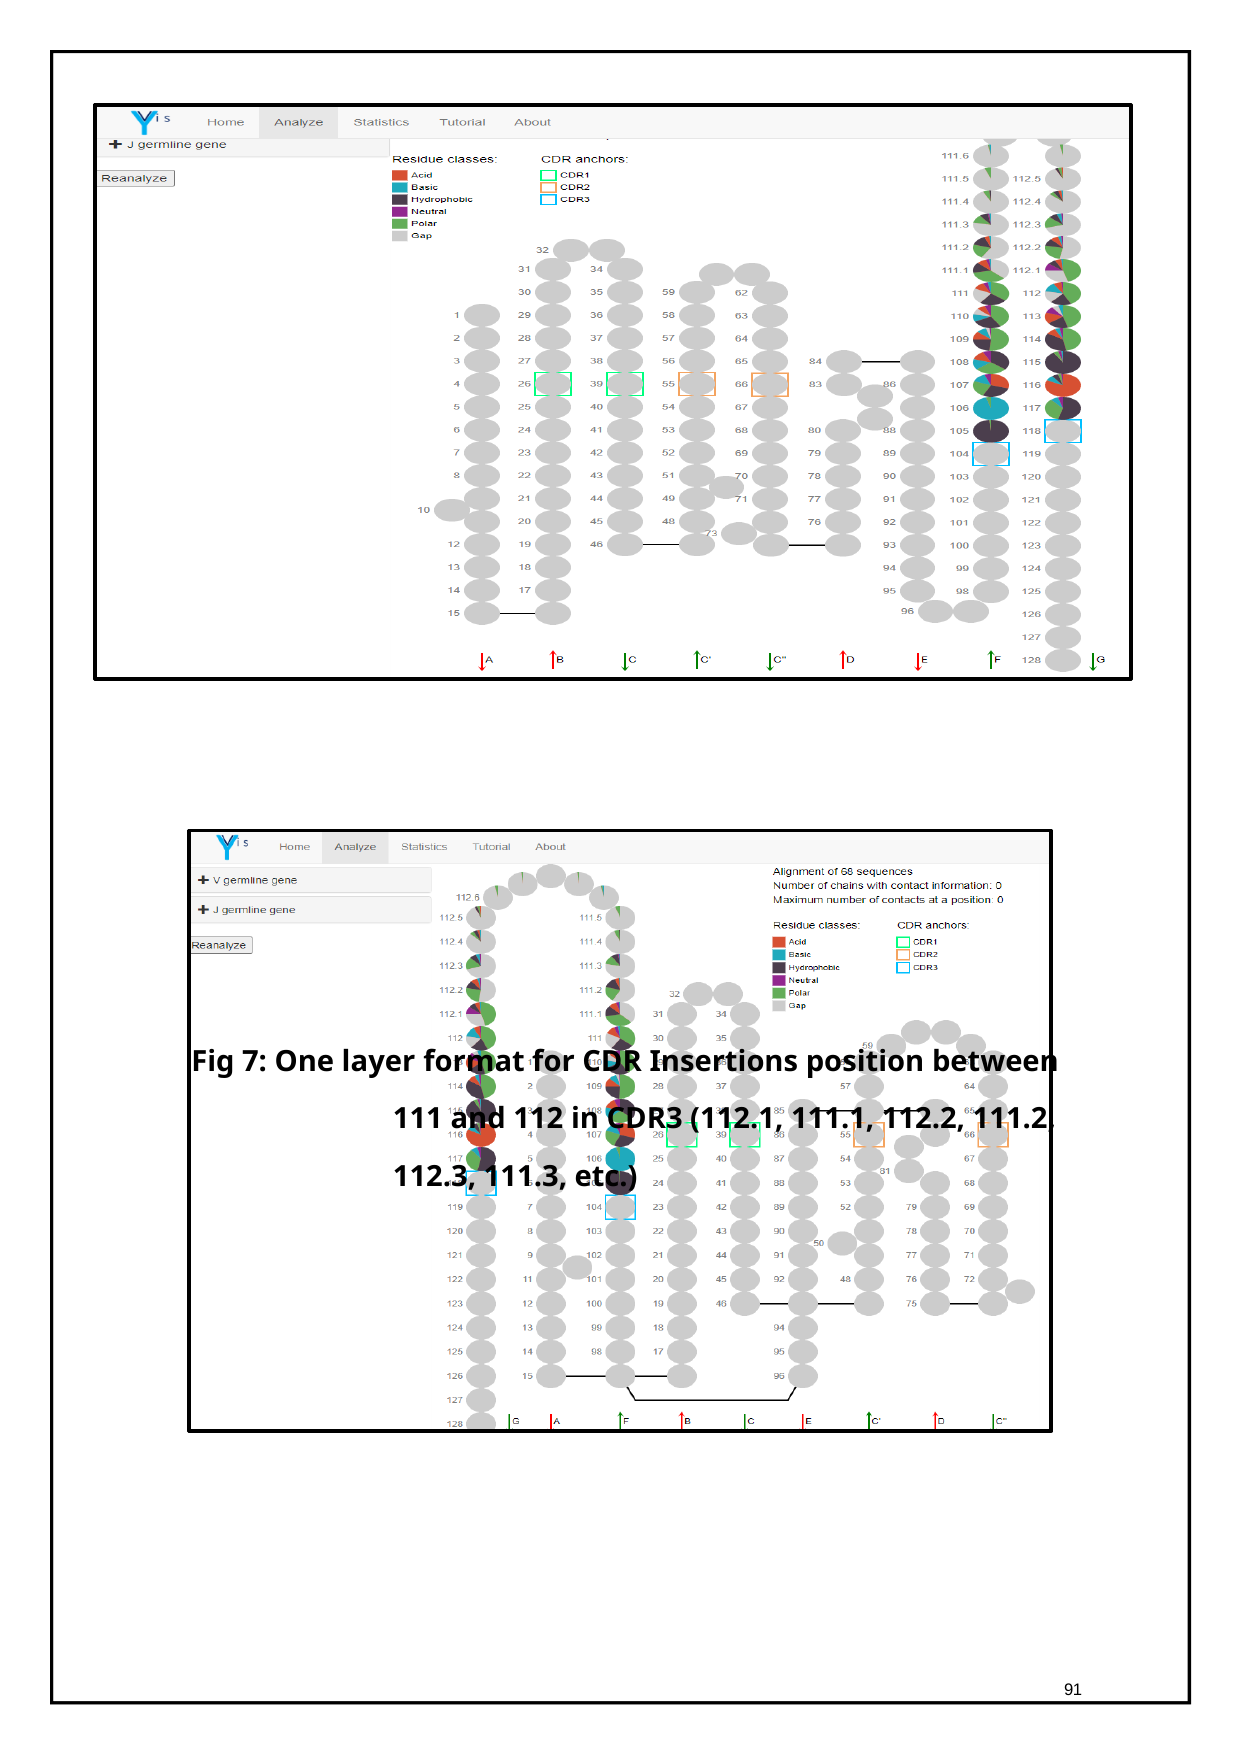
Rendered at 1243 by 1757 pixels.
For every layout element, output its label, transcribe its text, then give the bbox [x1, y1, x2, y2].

text Fig 7: One layer format for CDR Insertions position between 111 and 112 in CDR3 (112.1, 111.1, 112.2, 111.2, 112.3, 111.3, etc.) [191, 1040, 1086, 1195]
picture [191, 832, 1049, 1040]
picture [191, 1195, 1049, 1429]
picture [97, 107, 1129, 677]
